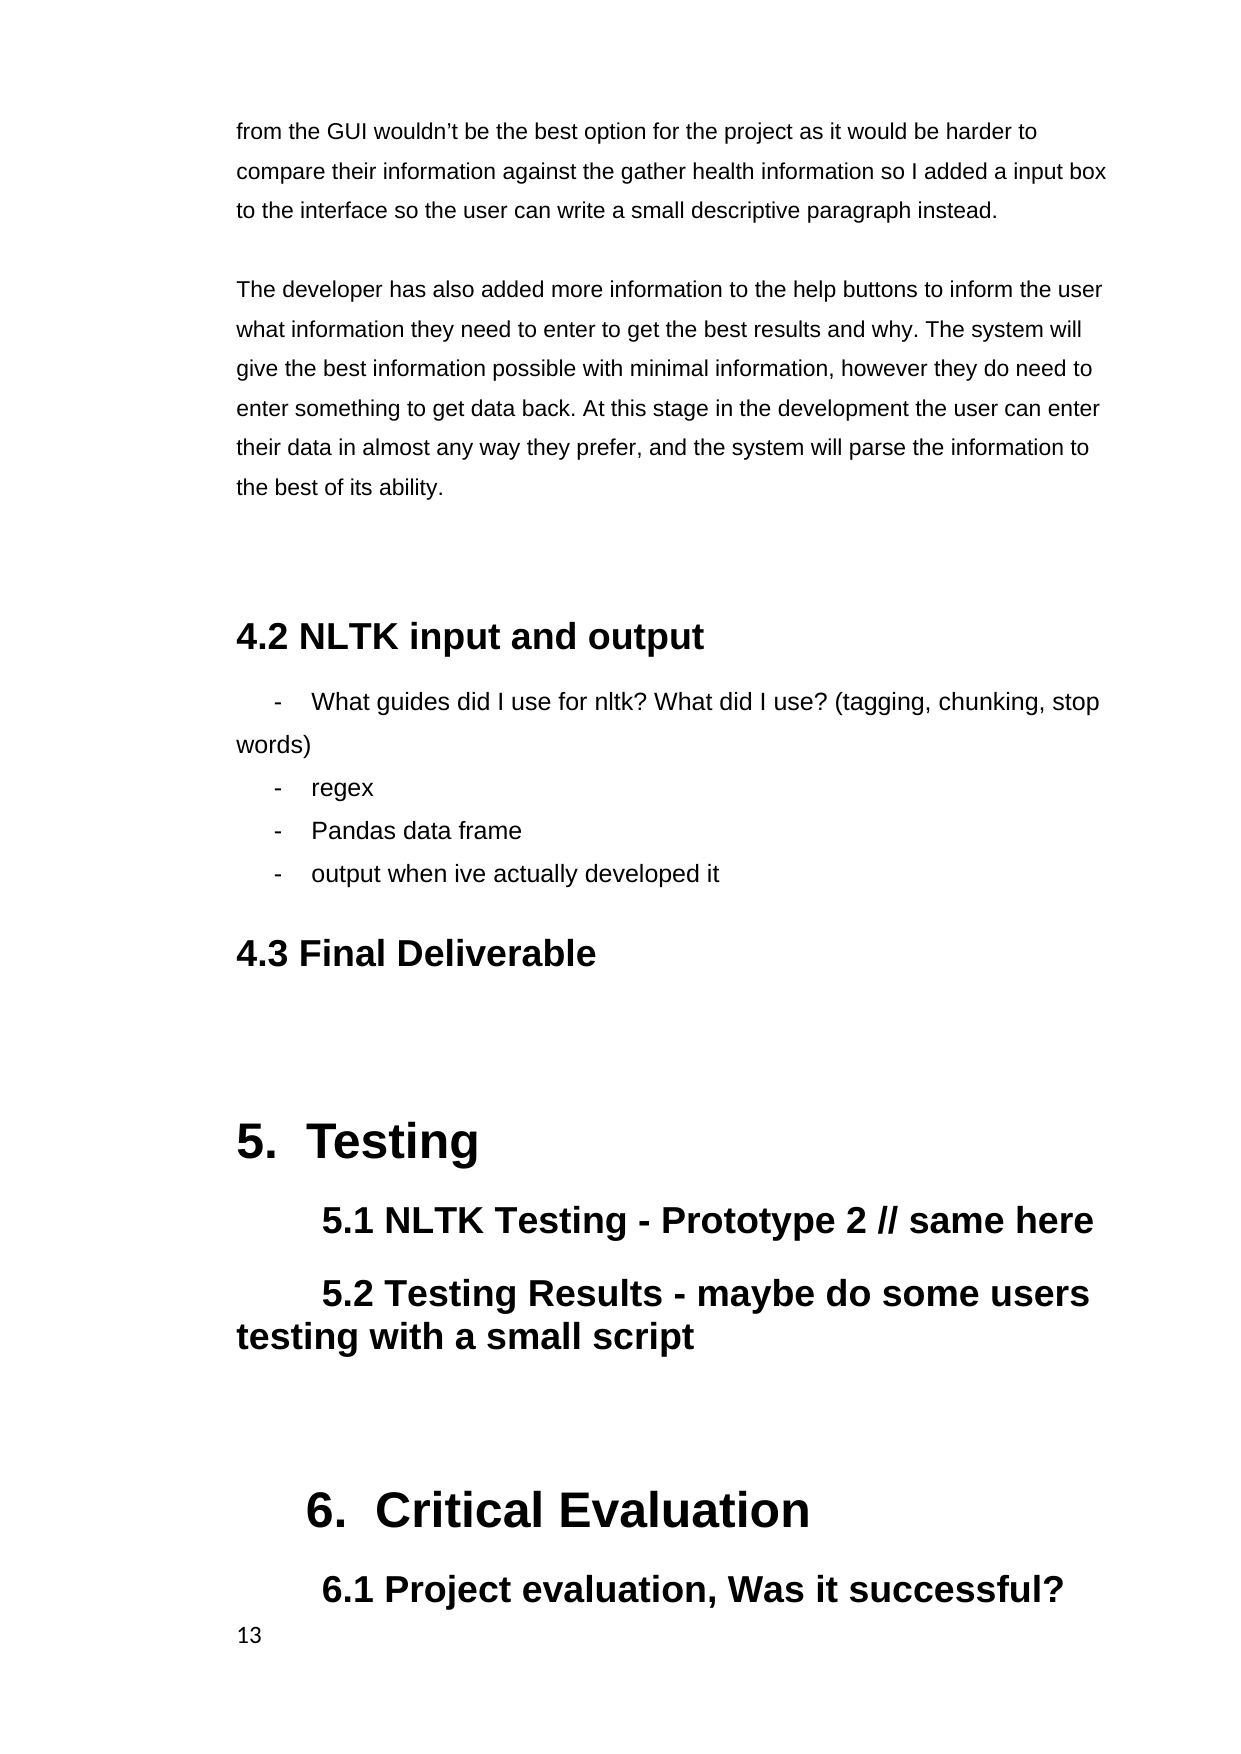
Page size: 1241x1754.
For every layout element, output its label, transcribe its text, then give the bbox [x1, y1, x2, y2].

text - output when ive actually developed it [274, 859, 1122, 888]
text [236, 118, 1122, 223]
subtitle 6. Critical Evaluation [236, 1480, 1122, 1538]
text - What guides did I use for nltk? What did I use? (tagging, chunking, stop words) [236, 687, 1122, 758]
subtitle 5.2 Testing Results - maybe do some users testing with a small script [236, 1271, 1122, 1357]
list regex [274, 773, 1122, 802]
text The developer has also added more information to the help buttons to inform the user what information they need to enter to get the best results and why. The system will give the best information possible with minimal information, however they do need to enter something to get data back. At this stage in the development the user can enter their data in almost any way they prefer, and the system will parse the information to the best of its ability. [236, 276, 1122, 500]
list Pandas data frame [274, 816, 1122, 845]
subtitle 4.3 Final Deliverable [236, 931, 1122, 974]
subtitle 6.1 Project evaluation, Was it successful? [236, 1567, 1122, 1610]
subtitle 4.2 NLTK input and output [236, 614, 1122, 657]
subtitle 5.1 NLTK Testing - Prototype 2 // same here [236, 1198, 1122, 1242]
subtitle 5. Testing [236, 1112, 1122, 1169]
